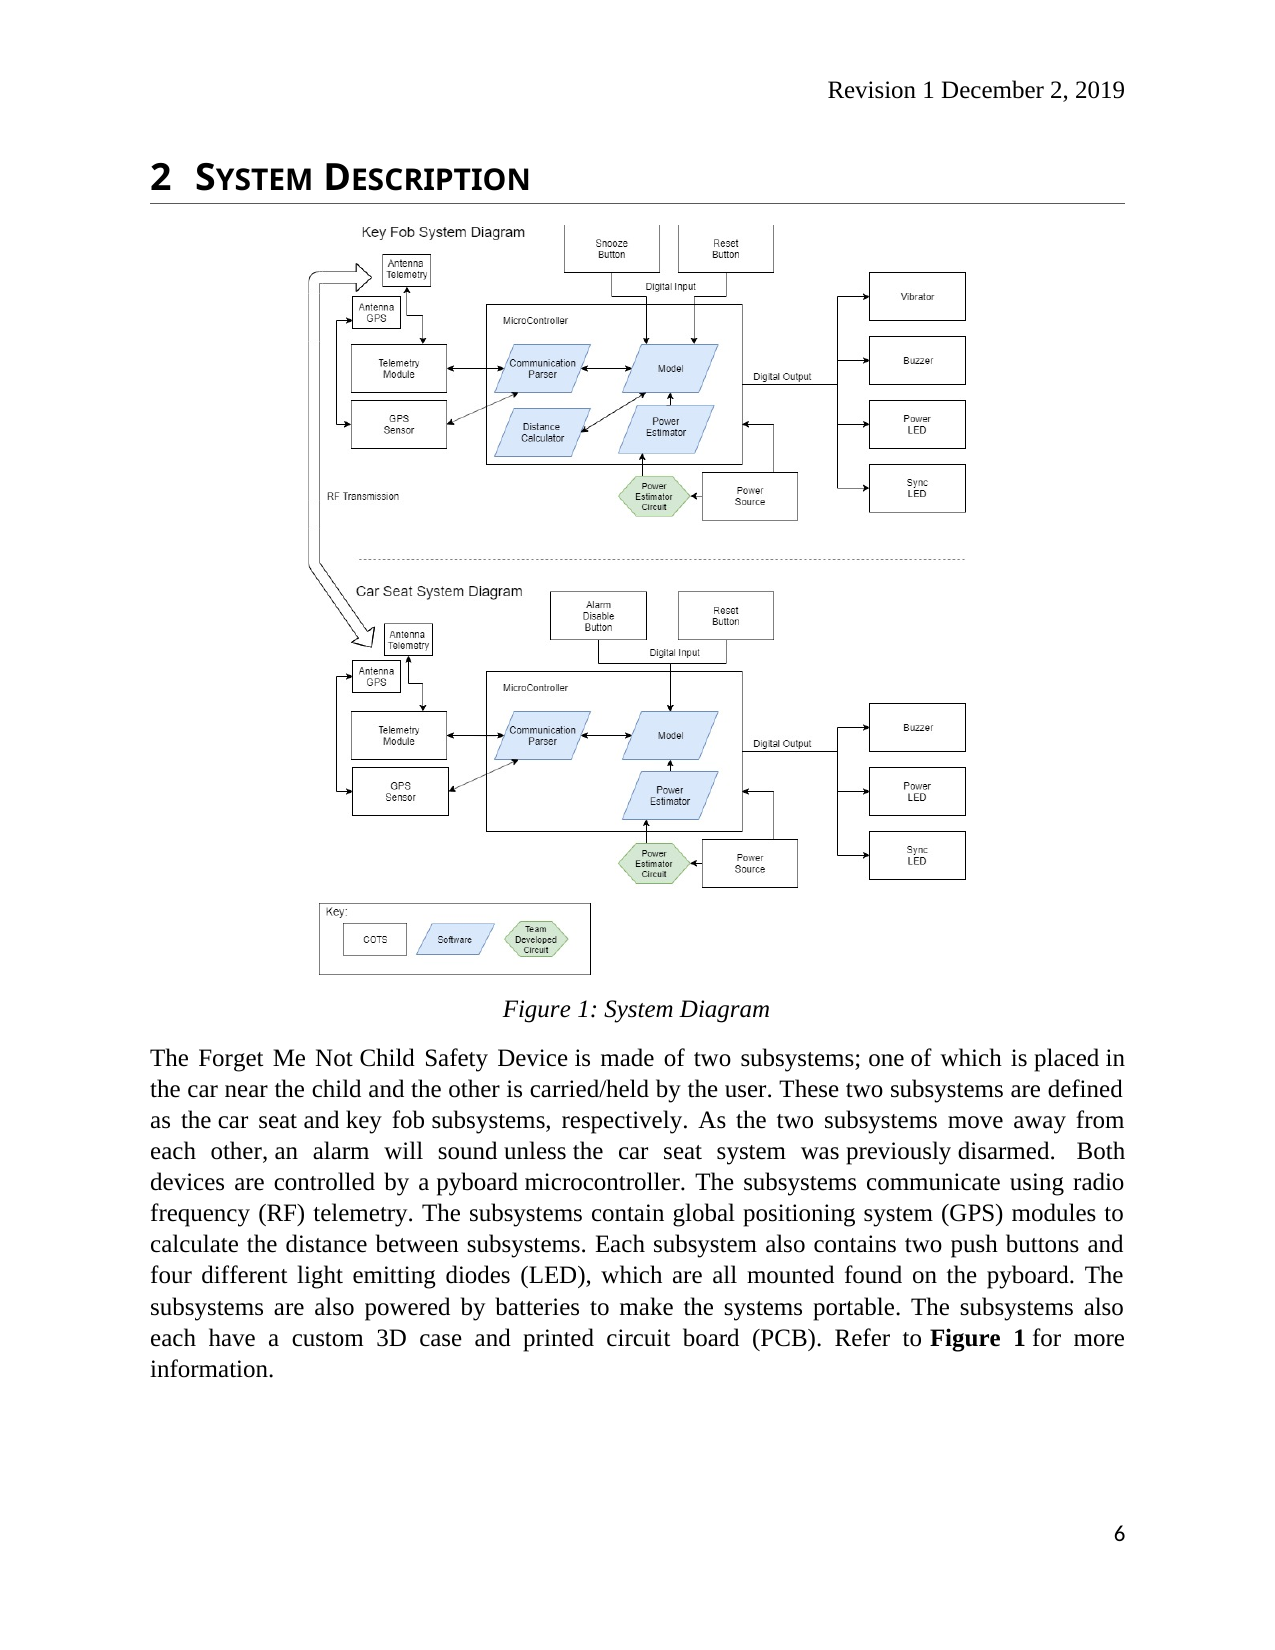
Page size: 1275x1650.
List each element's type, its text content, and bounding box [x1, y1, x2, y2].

text Figure 1: System Diagram [150, 994, 1125, 1022]
text The Forget Me Not Child Safety Device is made of two subsystems; one of which is placed in the car near the child and the other is carried/held by the user. These two subsystems are defined as the car seat and key fob subsystems, respectively. As the two subsystems move away from each other, an alarm will sound unless the car seat system was previously disarmed. Both devices are controlled by a pyboard microcontroller. The subsystems communicate using radio frequency (RF) telemetry. The subsystems contain global positioning system (GPS) modules to calculate the distance between subsystems. Each subsystem also contains two push buttons and four different light emitting diodes (LED), which are all mounted found on the pyboard. The subsystems are also powered by batteries to make the systems portable. The subsystems also each have a custom 3D case and printed circuit board (PCB). Refer to Figure 1 for more information. [150, 1320, 1125, 1382]
subtitle System Description [150, 150, 1125, 203]
picture [308, 225, 967, 975]
